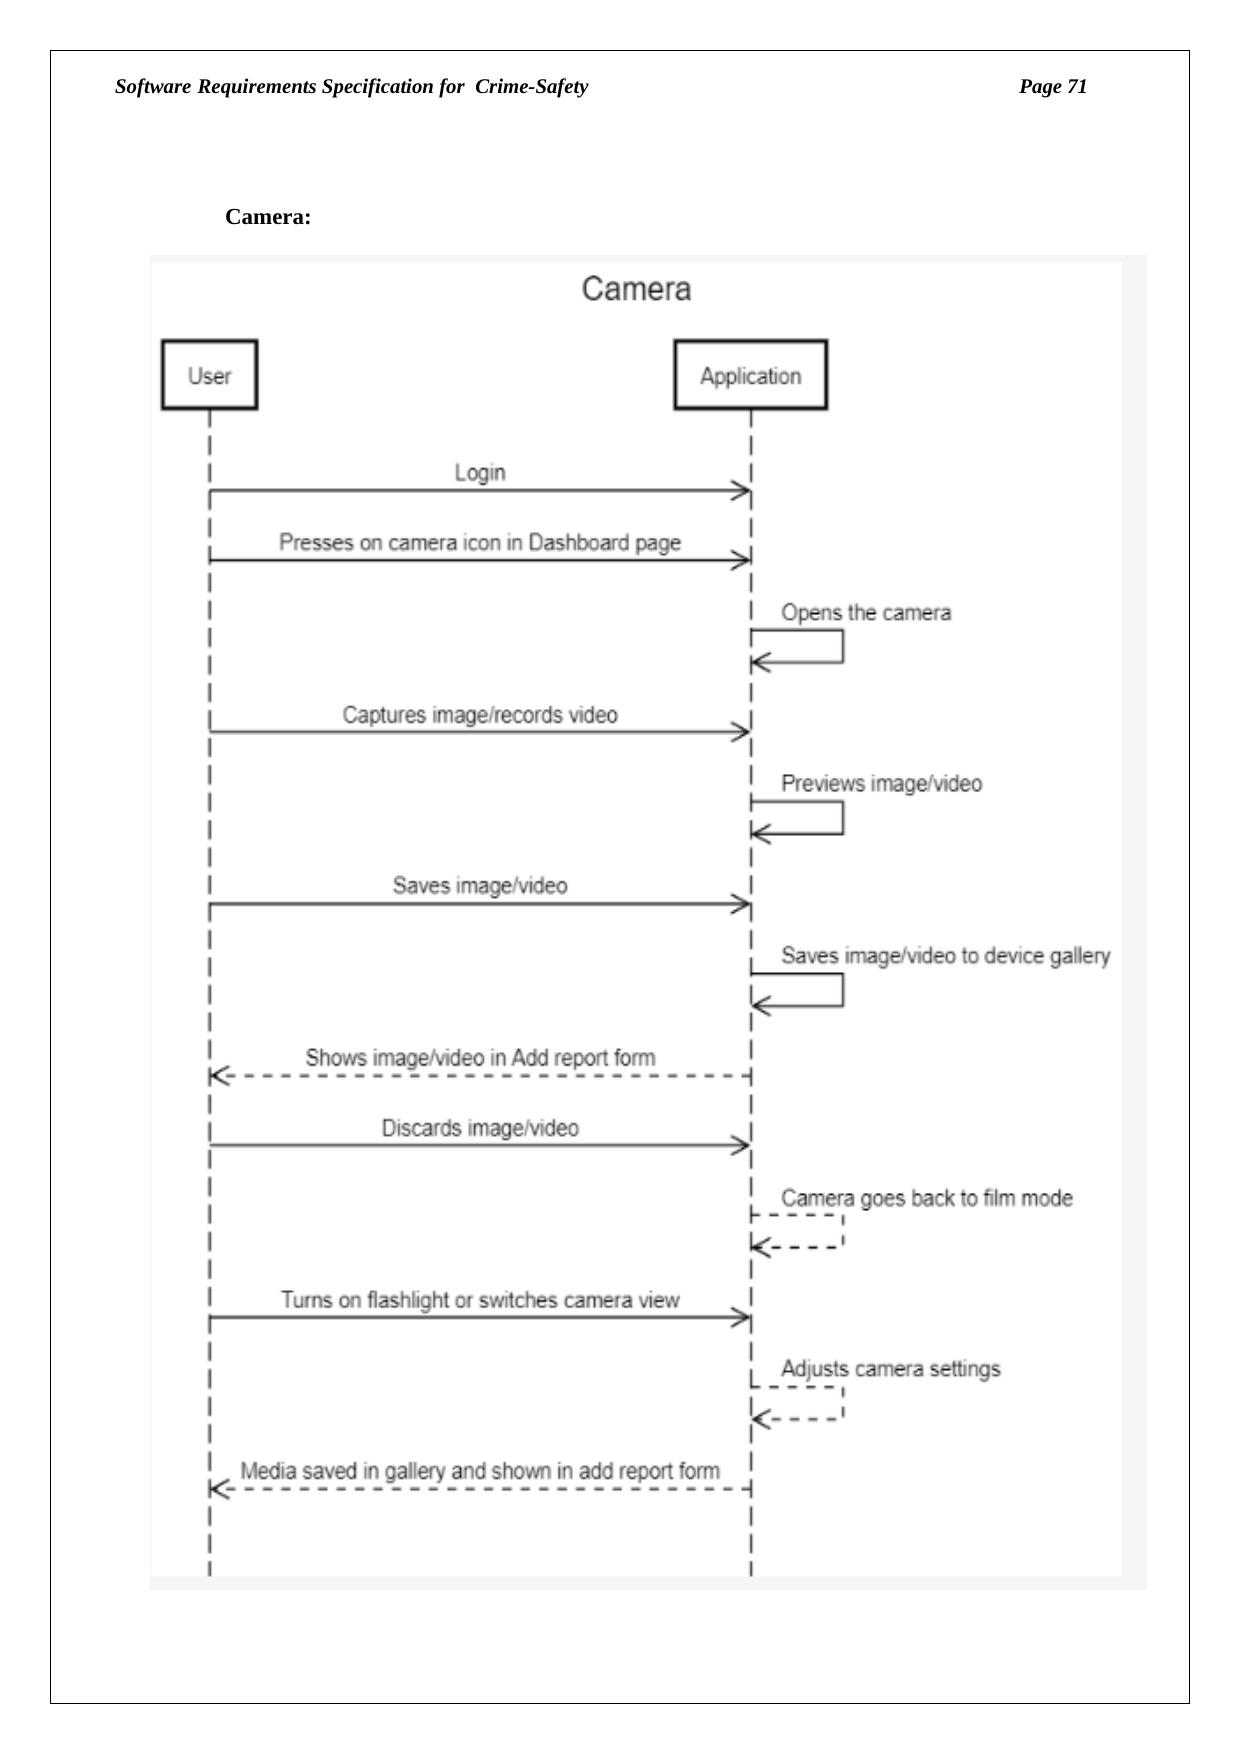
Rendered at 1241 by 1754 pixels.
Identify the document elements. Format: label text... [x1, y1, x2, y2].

picture [150, 255, 1147, 1590]
text Camera: [225, 203, 1090, 229]
